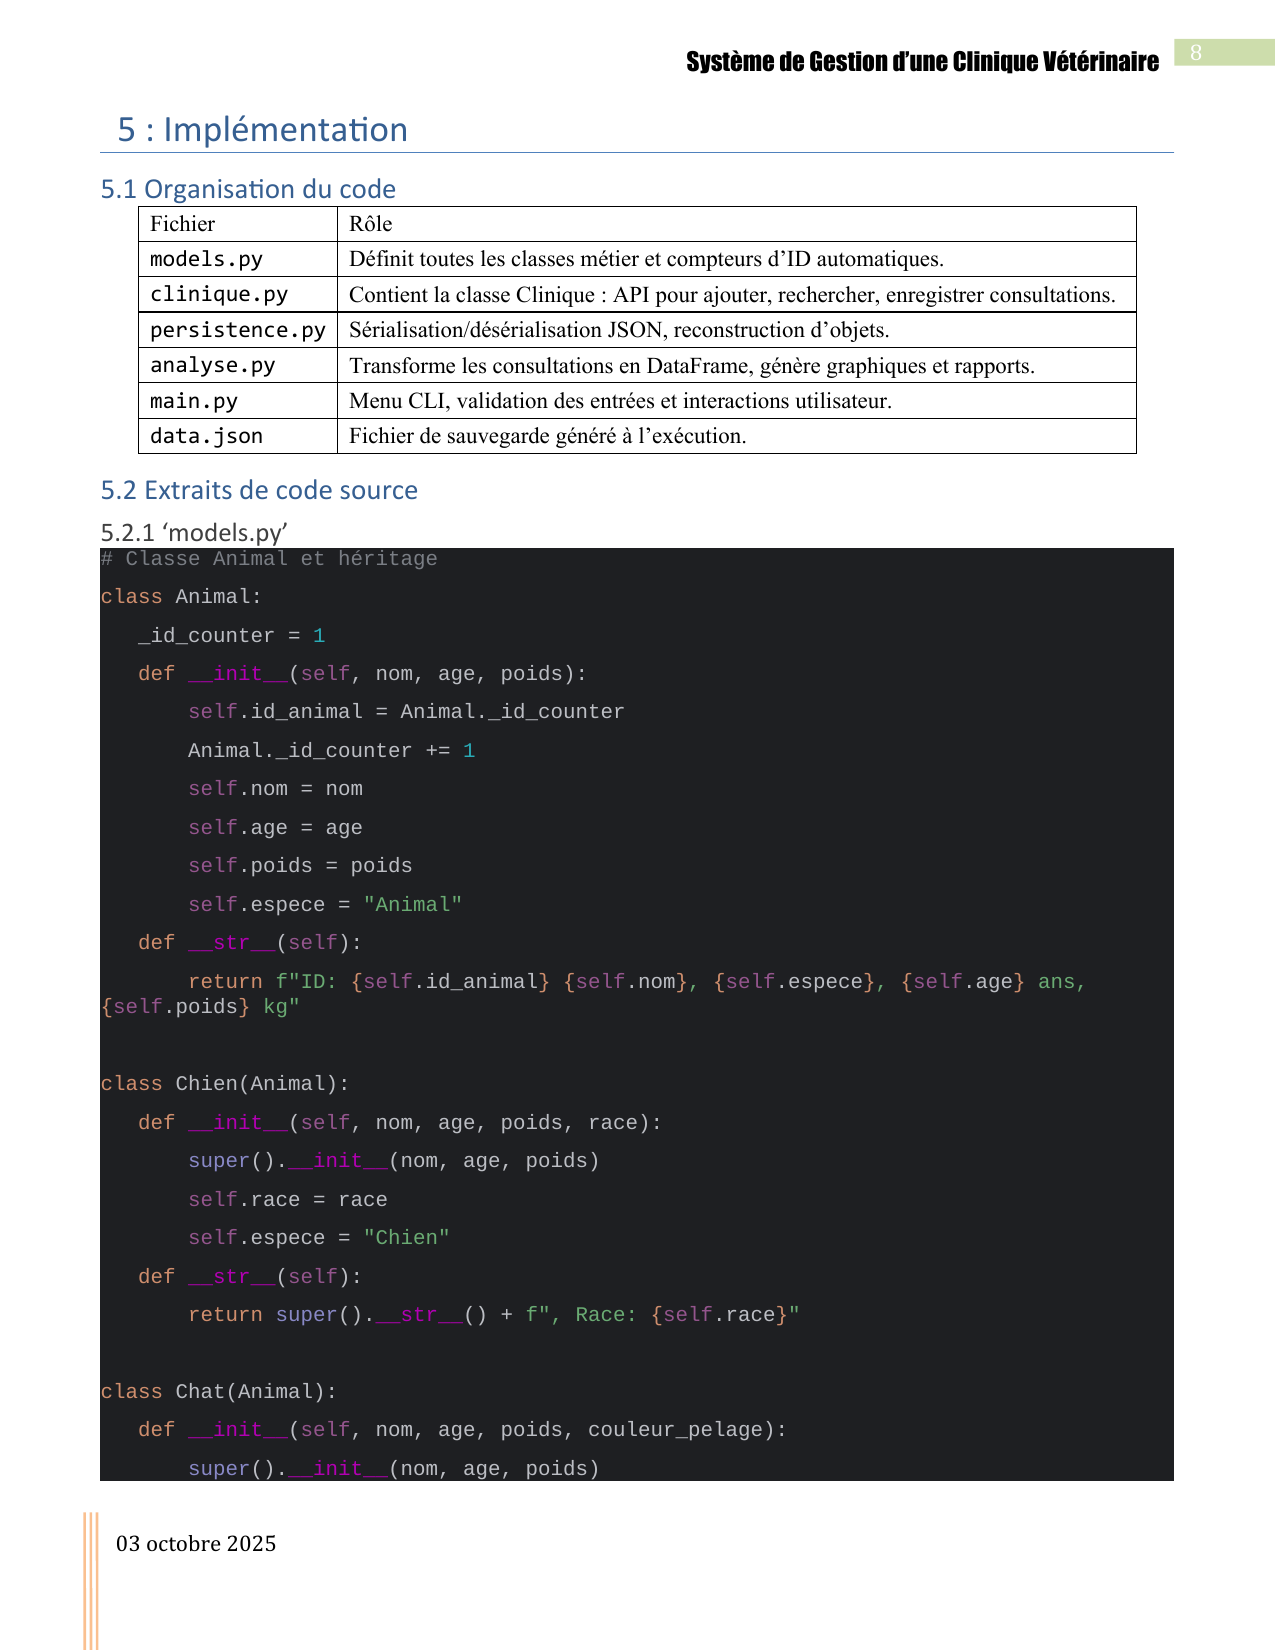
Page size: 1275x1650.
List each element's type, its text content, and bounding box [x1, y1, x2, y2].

text Animal._id_counter += 1 [100, 740, 1174, 764]
table_cell analyse.py [139, 348, 337, 382]
text _id_counter = 1 [100, 625, 1174, 648]
subtitle 5.1 Organisation du code [100, 170, 1174, 206]
text class Chat(Animal): [100, 1381, 1174, 1404]
table_cell persistence.py [139, 313, 337, 347]
table_cell Transforme les consultations en DataFrame, génère graphiques et rapports. [338, 348, 1136, 382]
text def __str__(self): [100, 1266, 1174, 1289]
subtitle 5.2 Extraits de code source [100, 471, 1174, 506]
text class Chien(Animal): [100, 1073, 1174, 1097]
text self.id_animal = Animal._id_counter [100, 702, 1174, 725]
text # Classe Animal et héritage [100, 548, 1174, 571]
table_cell Sérialisation/désérialisation JSON, reconstruction d’objets. [338, 313, 1136, 347]
table_header Fichier [139, 207, 337, 241]
table_cell Fichier de sauvegarde généré à l’exécution. [338, 419, 1136, 453]
text def __str__(self): [100, 932, 1174, 956]
table_cell clinique.py [139, 277, 337, 311]
table_cell Menu CLI, validation des entrées et interactions utilisateur. [338, 383, 1136, 418]
text self.poids = poids [100, 855, 1174, 879]
text self.race = race [100, 1189, 1174, 1212]
text return super().__str__() + f", Race: {self.race}" [100, 1304, 1174, 1328]
text def __init__(self, nom, age, poids): [100, 663, 1174, 687]
table_cell Contient la classe Clinique : API pour ajouter, rechercher, enregistrer consultations. [338, 277, 1136, 311]
text self.age = age [100, 817, 1174, 841]
table_cell models.py [139, 242, 337, 276]
text class Animal: [100, 586, 1174, 610]
text self.espece = "Chien" [100, 1227, 1174, 1251]
text super().__init__(nom, age, poids) [100, 1458, 1174, 1481]
text return f"ID: {self.id_animal} {self.nom}, {self.espece}, {self.age} ans, {self.poids} kg" [100, 971, 1174, 1020]
text self.espece = "Animal" [100, 894, 1174, 917]
table_cell main.py [139, 383, 337, 418]
subtitle 5 : Implémentation [100, 104, 1174, 152]
subtitle 5.2.1 ‘models.py’ [100, 515, 1174, 548]
table_cell Définit toutes les classes métier et compteurs d’ID automatiques. [338, 242, 1136, 276]
text super().__init__(nom, age, poids) [100, 1150, 1174, 1174]
table_header Rôle [338, 207, 1136, 241]
text self.nom = nom [100, 778, 1174, 802]
text def __init__(self, nom, age, poids, race): [100, 1112, 1174, 1136]
text def __init__(self, nom, age, poids, couleur_pelage): [100, 1419, 1174, 1443]
table_cell data.json [139, 419, 337, 453]
